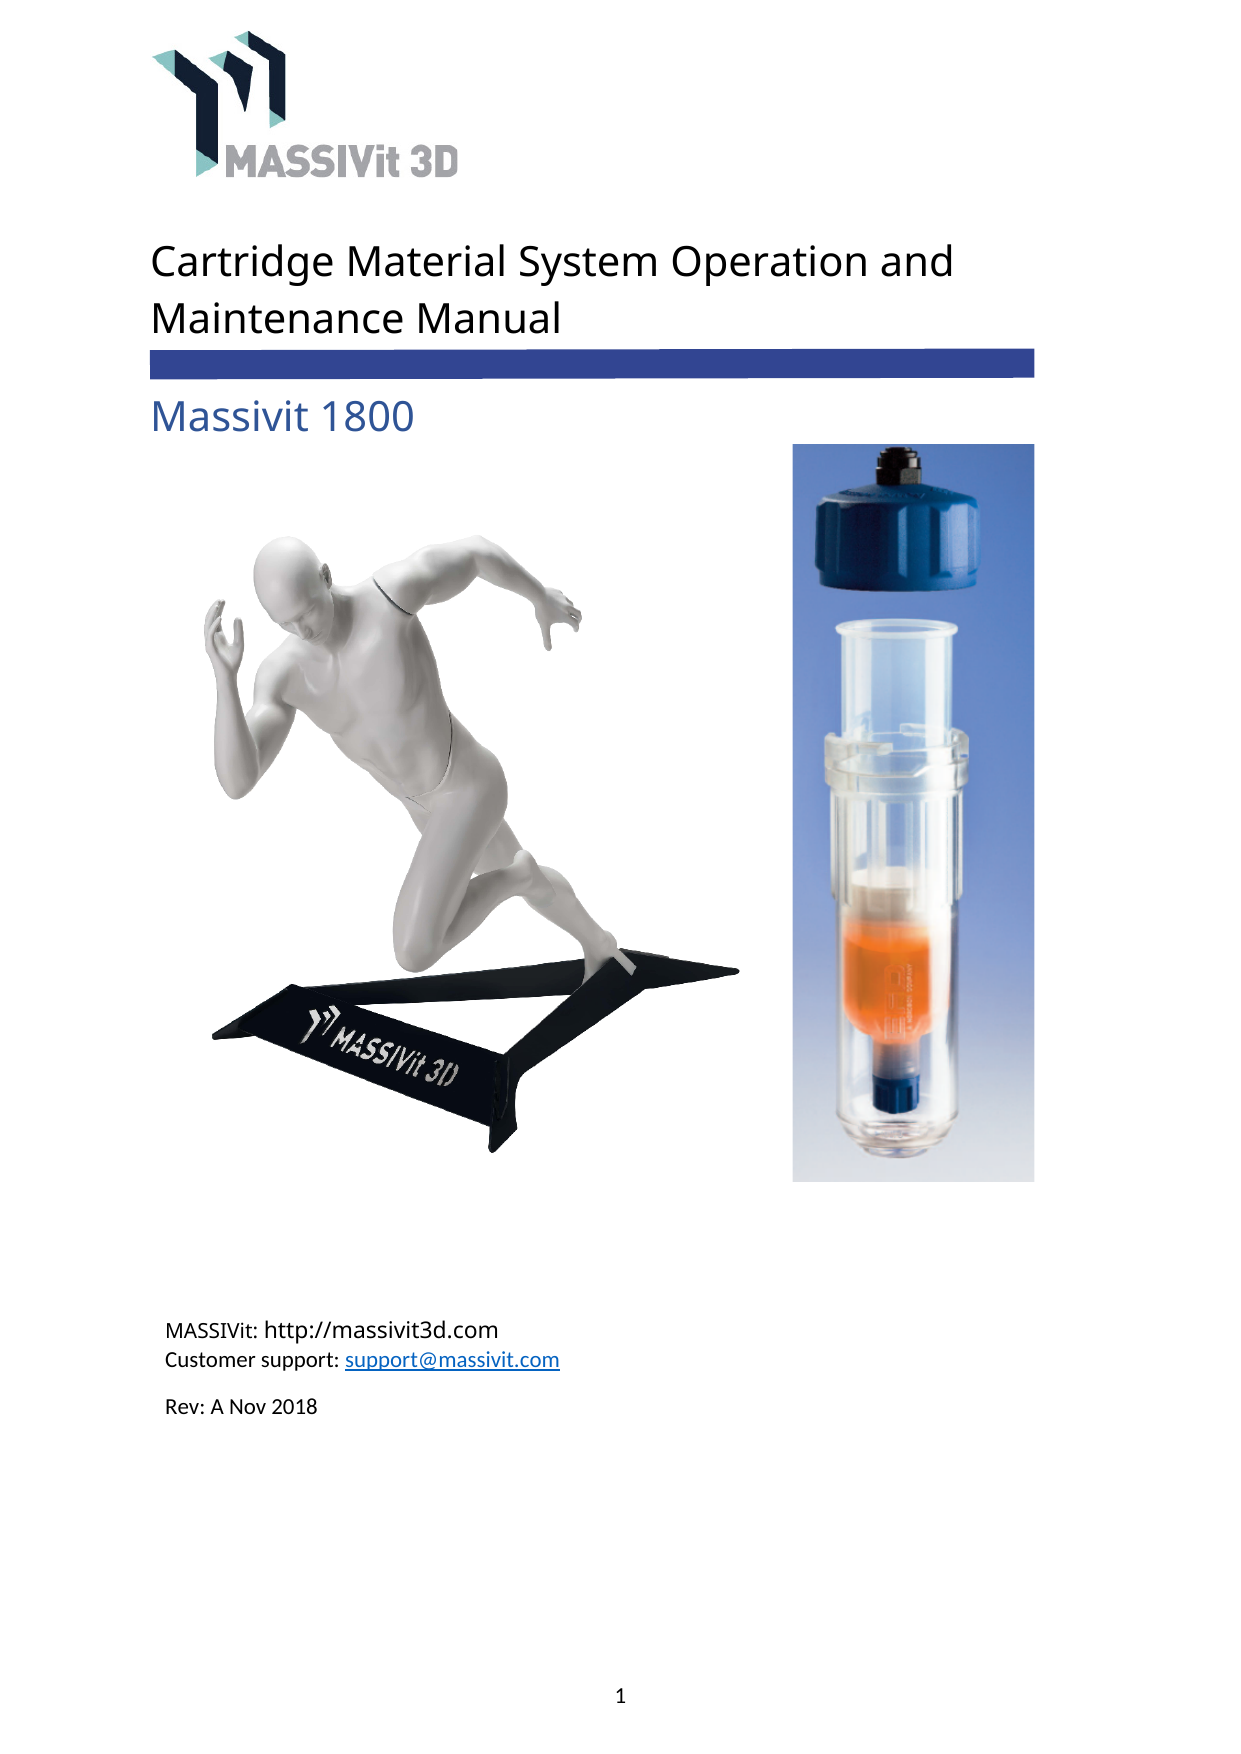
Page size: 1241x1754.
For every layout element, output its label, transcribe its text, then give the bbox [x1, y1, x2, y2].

subtitle Massivit 1800 [150, 387, 1090, 444]
picture [150, 482, 763, 1182]
title Cartridge Material System Operation and Maintenance Manual [150, 232, 1090, 345]
picture [150, 30, 458, 178]
picture [792, 444, 1035, 1182]
